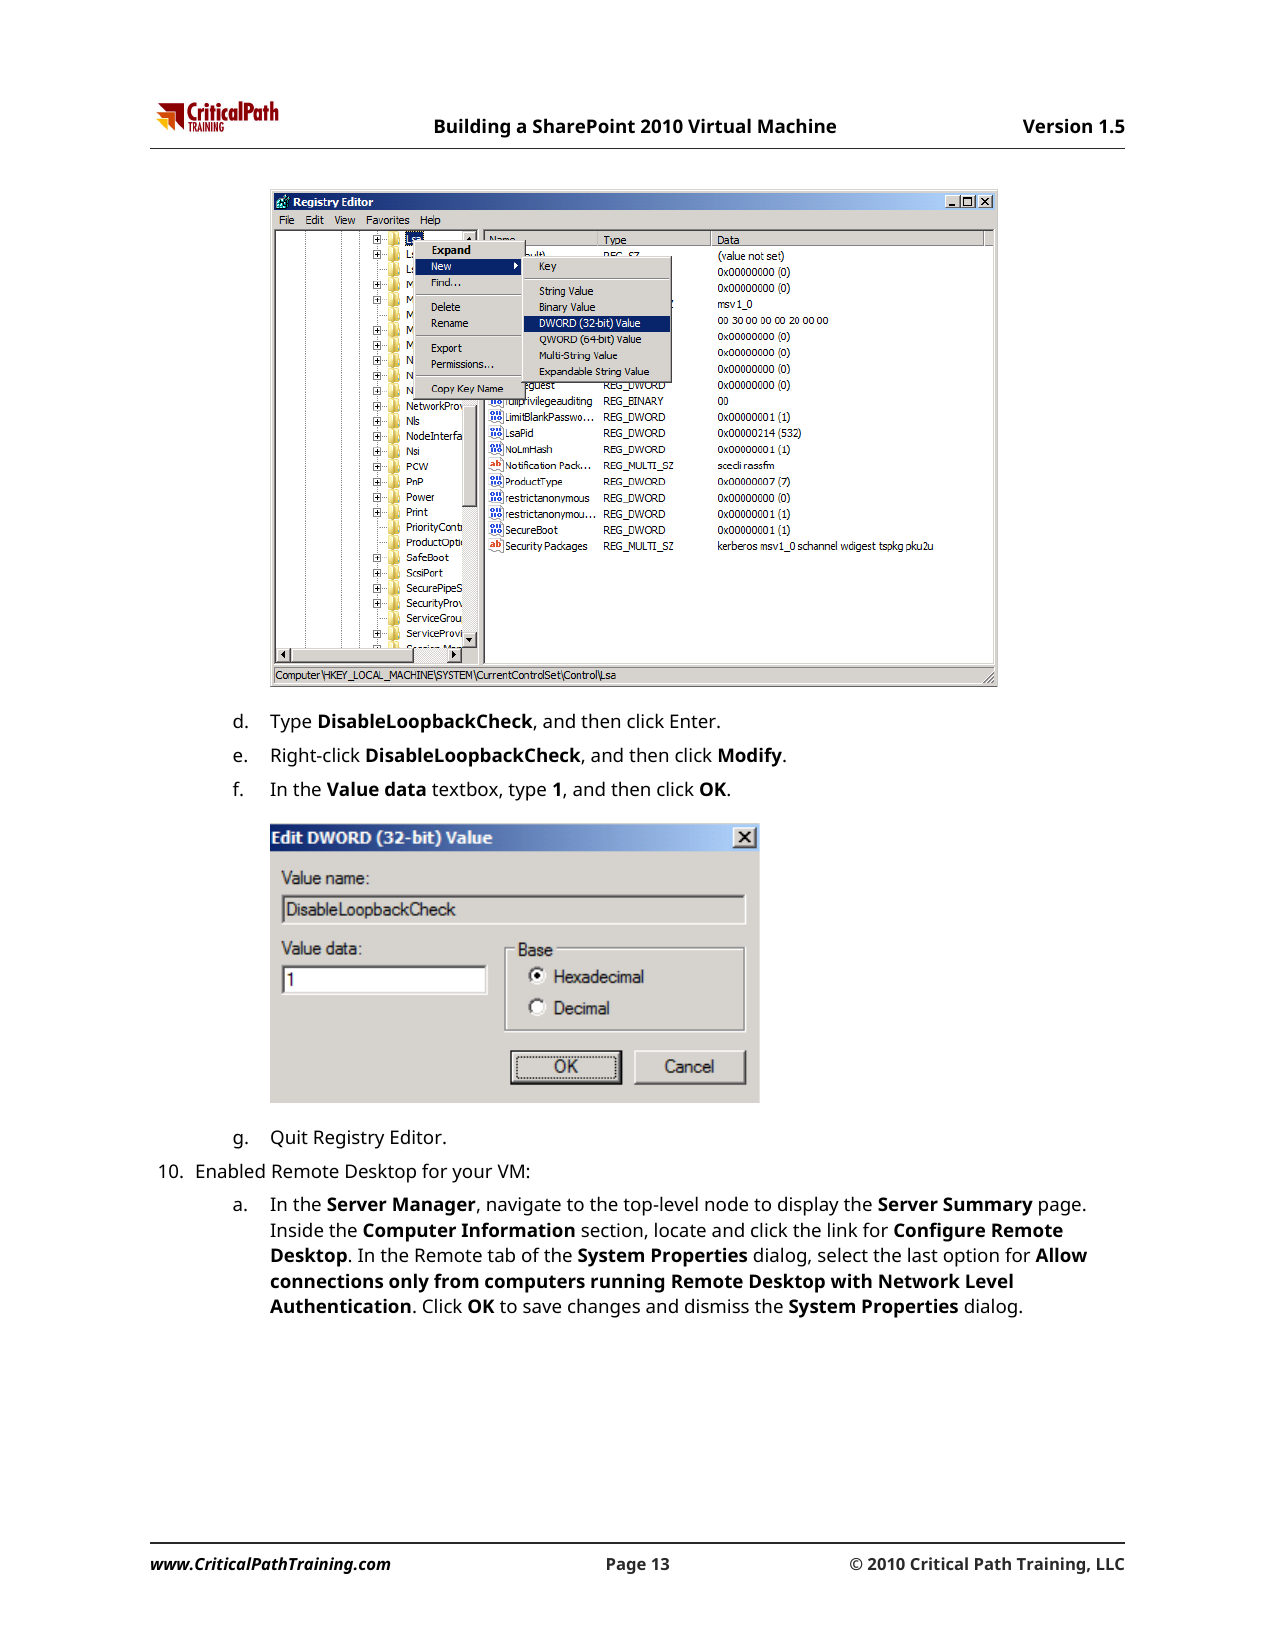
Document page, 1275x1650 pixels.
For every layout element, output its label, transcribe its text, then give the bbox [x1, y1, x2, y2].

text Enabled Remote Desktop for your VM: [157, 1158, 1125, 1183]
list Quit Registry Editor. [232, 1124, 1125, 1149]
list Type DisableLoopbackCheck, and then click Enter. [232, 708, 1125, 734]
picture [270, 189, 998, 687]
list In the Server Manager, navigate to the top-level node to display the Server Summary page. Inside the Computer Information section, locate and click the link for Configure Remote Desktop. In the Remote tab of the System Properties dialog, select the last option for Allow connections only from computers running Remote Desktop with Network Level Authentication. Click OK to save changes and dismiss the System Properties dialog. [232, 1192, 1125, 1319]
list Right-click DisableLoopbackCheck, and then click Modify. [232, 742, 1125, 768]
picture [270, 823, 760, 1103]
picture [150, 100, 282, 134]
list In the Value data textbox, type 1, and then click OK. [232, 776, 1125, 802]
